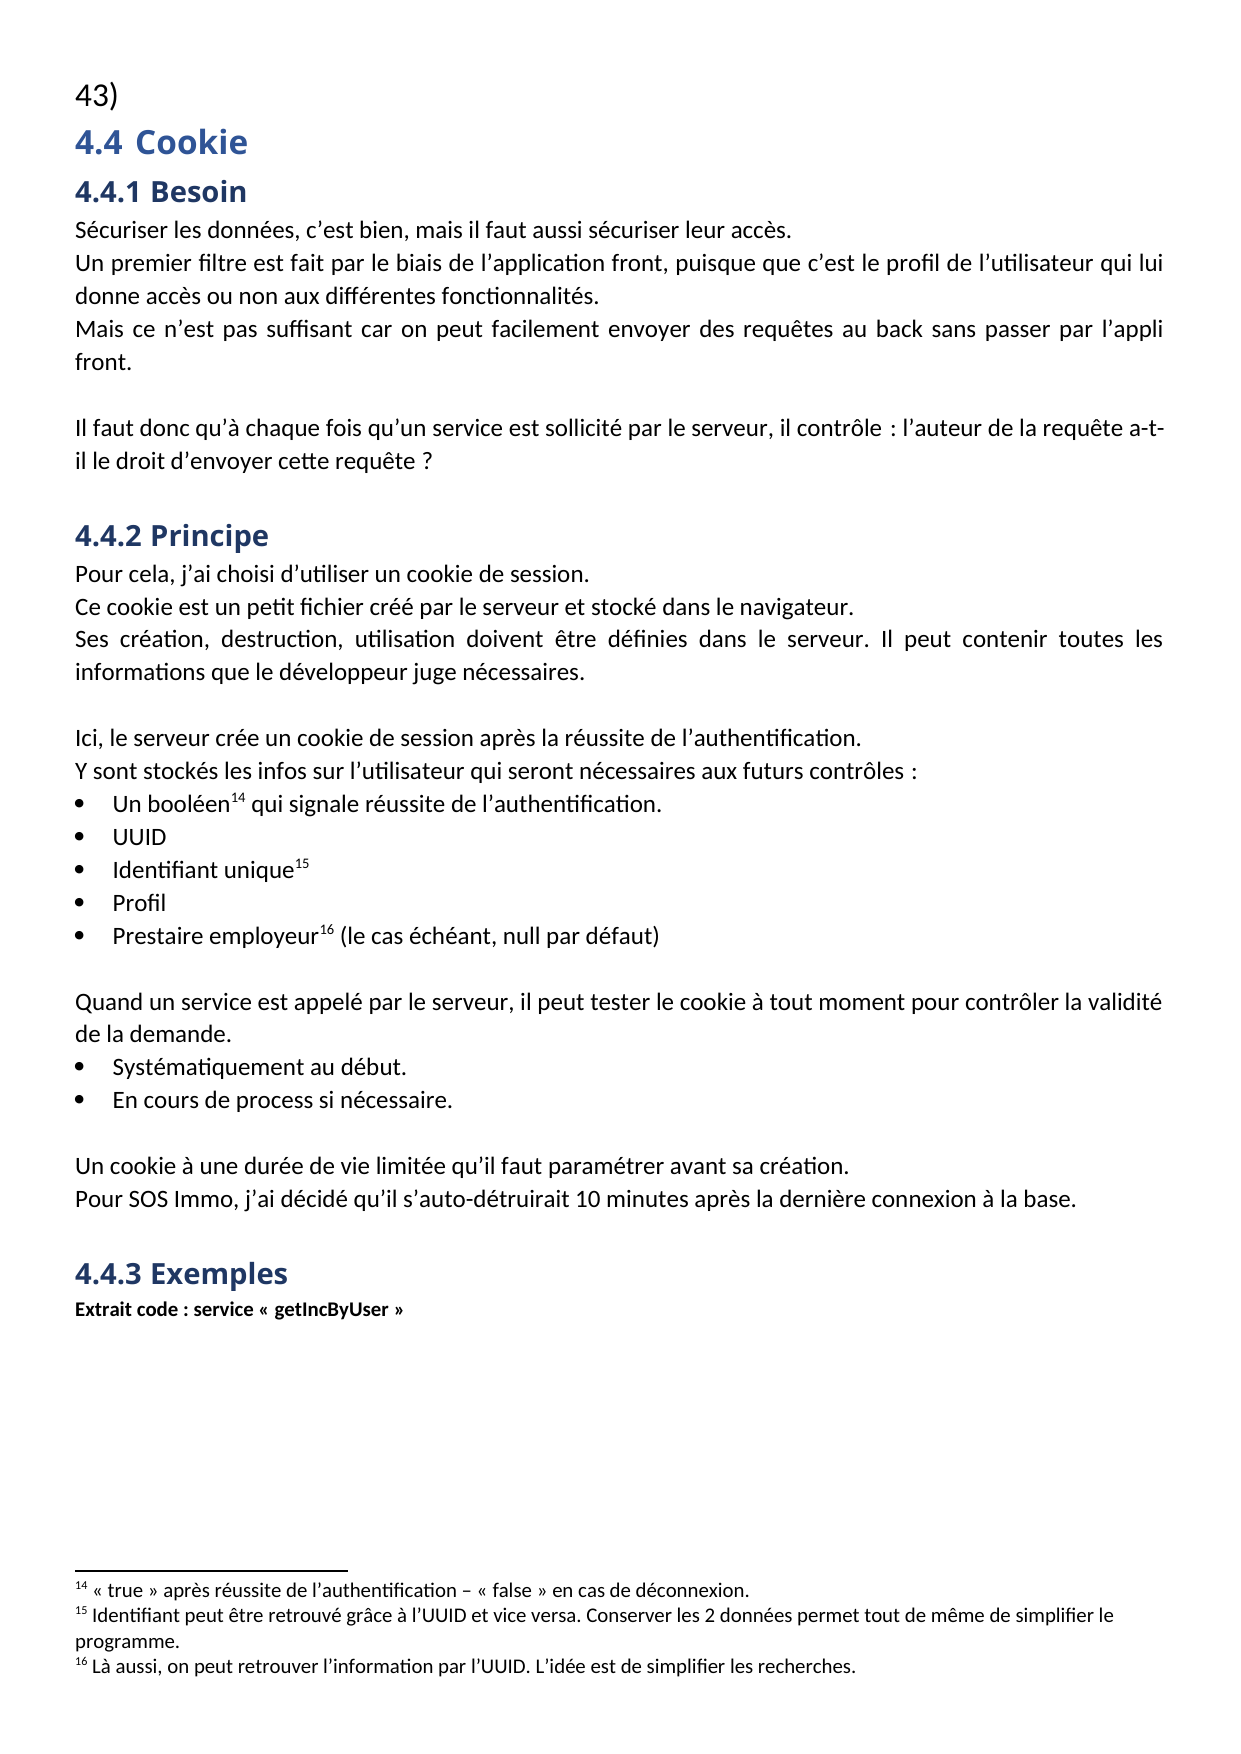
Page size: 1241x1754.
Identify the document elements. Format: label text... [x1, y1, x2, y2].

subtitle Besoin [75, 172, 1165, 211]
text Sécuriser les données, c’est bien, mais il faut aussi sécuriser leur accès. [75, 214, 1165, 245]
subtitle Principe [75, 515, 1165, 555]
text Un premier filtre est fait par le biais de l’application front, puisque que c’est le profil de l’utilisateur qui lui donne accès ou non aux différentes fonctionnalités. [75, 247, 1165, 311]
text Y sont stockés les infos sur l’utilisateur qui seront nécessaires aux futurs contrôles : [75, 755, 1165, 786]
subtitle Exemples [75, 1253, 1165, 1293]
text Profil [75, 887, 1165, 917]
text Ses création, destruction, utilisation doivent être définies dans le serveur. Il peut contenir toutes les informations que le développeur juge nécessaires. [75, 624, 1165, 687]
text En cours de process si nécessaire. [75, 1084, 1165, 1115]
text Ici, le serveur crée un cookie de session après la réussite de l’authentification. [75, 722, 1165, 753]
text Identifiant unique [75, 854, 1165, 884]
text Prestaire employeur (le cas échéant, null par défaut) [75, 920, 1165, 950]
text Extrait code : service « getIncByUser » [75, 1296, 1165, 1321]
text Ce cookie est un petit fichier créé par le serveur et stocké dans le navigateur. [75, 591, 1165, 621]
text Pour cela, j’ai choisi d’utiliser un cookie de session. [75, 558, 1165, 588]
text Pour SOS Immo, j’ai décidé qu’il s’auto-détruirait 10 minutes après la dernière connexion à la base. [75, 1183, 1165, 1214]
text Un booléen qui signale réussite de l’authentification. [75, 788, 1165, 819]
text UUID [75, 821, 1165, 852]
text Mais ce n’est pas suffisant car on peut facilement envoyer des requêtes au back sans passer par l’appli front. [75, 313, 1165, 377]
text Systématiquement au début. [75, 1052, 1165, 1082]
subtitle Cookie [75, 119, 1165, 164]
text Quand un service est appelé par le serveur, il peut tester le cookie à tout moment pour contrôler la validité de la demande. [75, 986, 1165, 1049]
text Un cookie à une durée de vie limitée qu’il faut paramétrer avant sa création. [75, 1150, 1165, 1181]
text Il faut donc qu’à chaque fois qu’un service est sollicité par le serveur, il contrôle : l’auteur de la requête a-t-il le droit d’envoyer cette requête ? [75, 412, 1165, 476]
